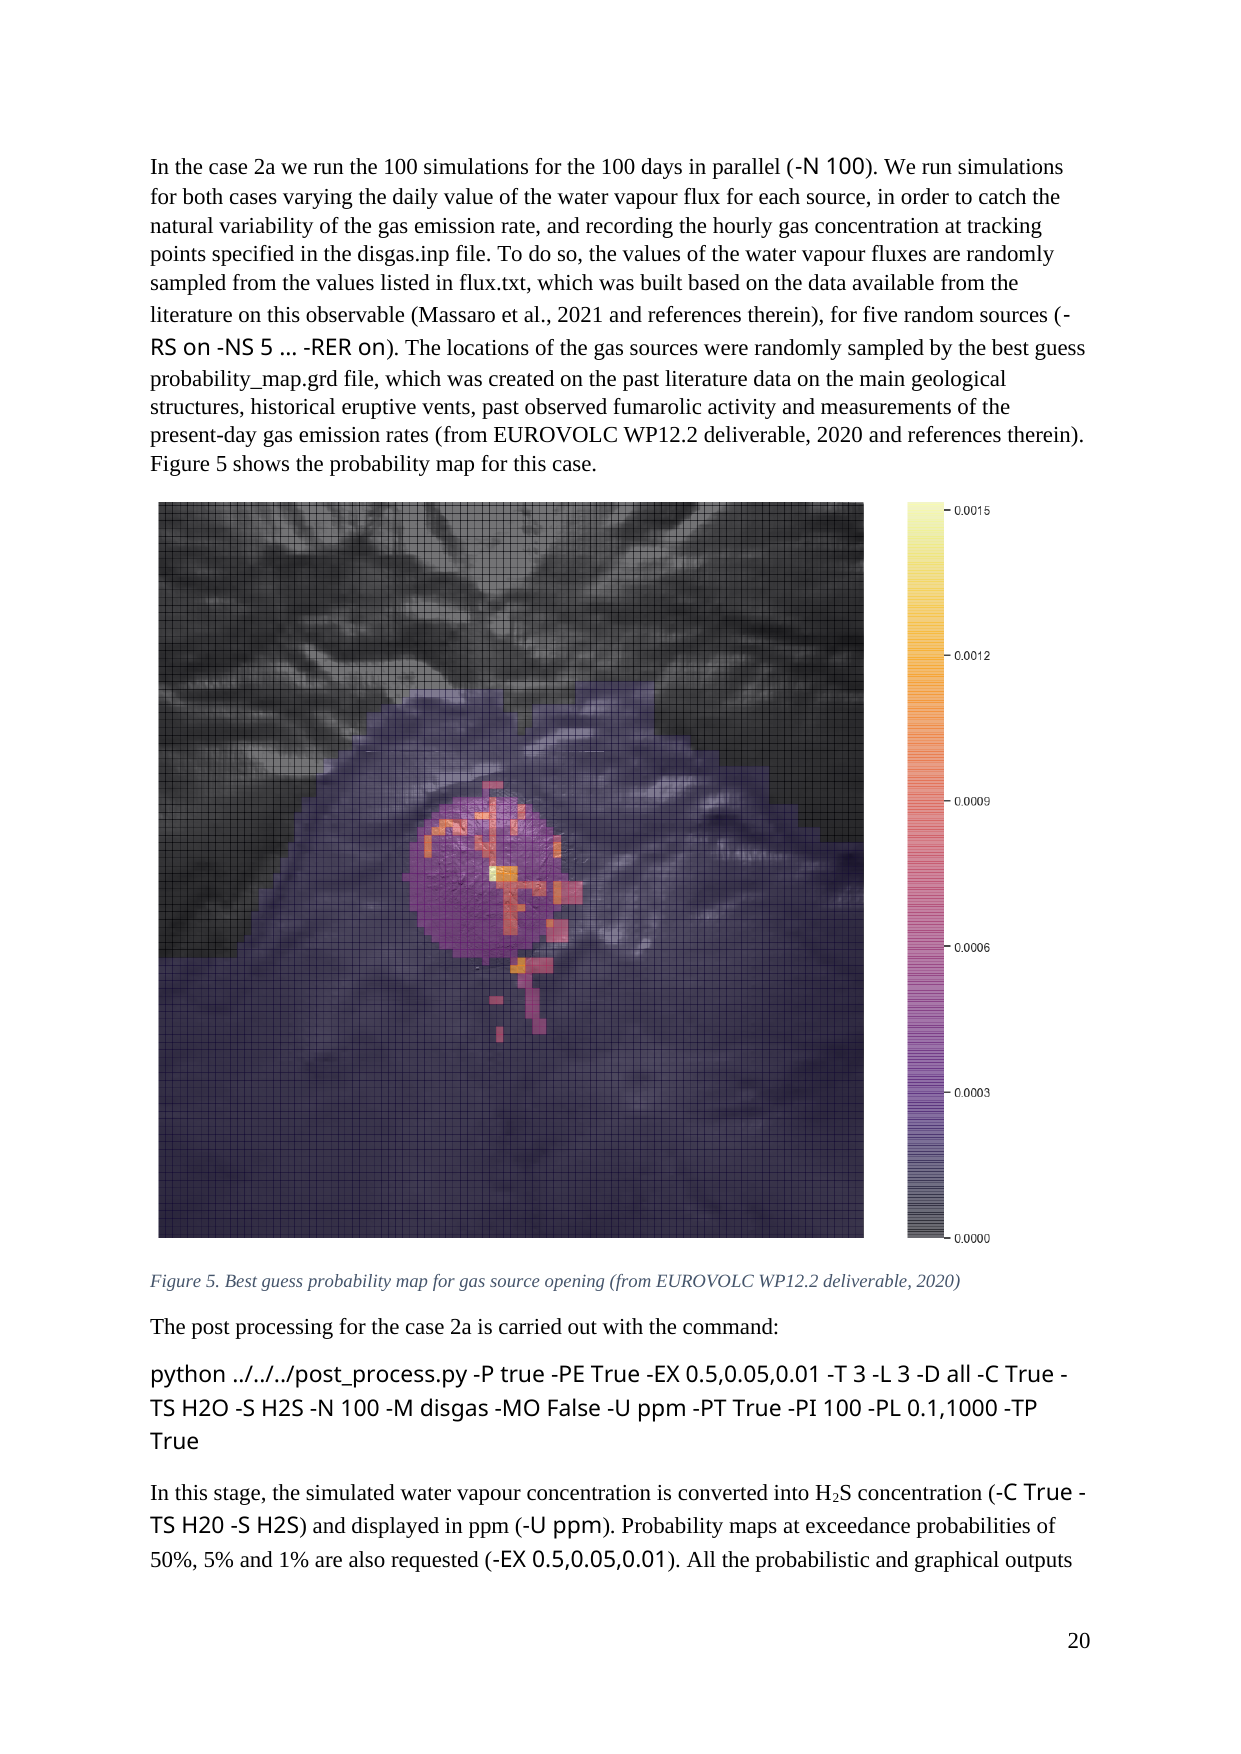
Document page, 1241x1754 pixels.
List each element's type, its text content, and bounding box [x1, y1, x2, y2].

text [150, 1476, 1090, 1574]
text The post processing for the case 2a is carried out with the command: [150, 1313, 1090, 1339]
text python ../../../post_process.py -P true -PE True -EX 0.5,0.05,0.01 -T 3 -L 3 -D all -C True -TS H2O -S H2S -N 100 -M disgas -MO False -U ppm -PT True -PI 100 -PL 0.1,1000 -TP True [150, 1358, 1090, 1457]
picture [150, 495, 998, 1252]
text In the case 2a we run the 100 simulations for the 100 days in parallel (-N 100). We run simulations for both cases varying the daily value of the water vapour flux for each source, in order to catch the natural variability of the gas emission rate, and recording the hourly gas concentration at tracking points specified in the disgas.inp file. To do so, the values of the water vapour fluxes are randomly sampled from the values listed in flux.txt, which was built based on the data available from the literature on this observable (Massaro et al., 2021 and references therein), for five random sources (-RS on -NS 5 … -RER on). The locations of the gas sources were randomly sampled by the best guess probability_map.grd file, which was created on the past literature data on the main geological structures, historical eruptive vents, past observed fumarolic activity and measurements of the present-day gas emission rates (from EUROVOLC WP12.2 deliverable, 2020 and references therein). Figure 5 shows the probability map for this case. [150, 150, 1090, 476]
